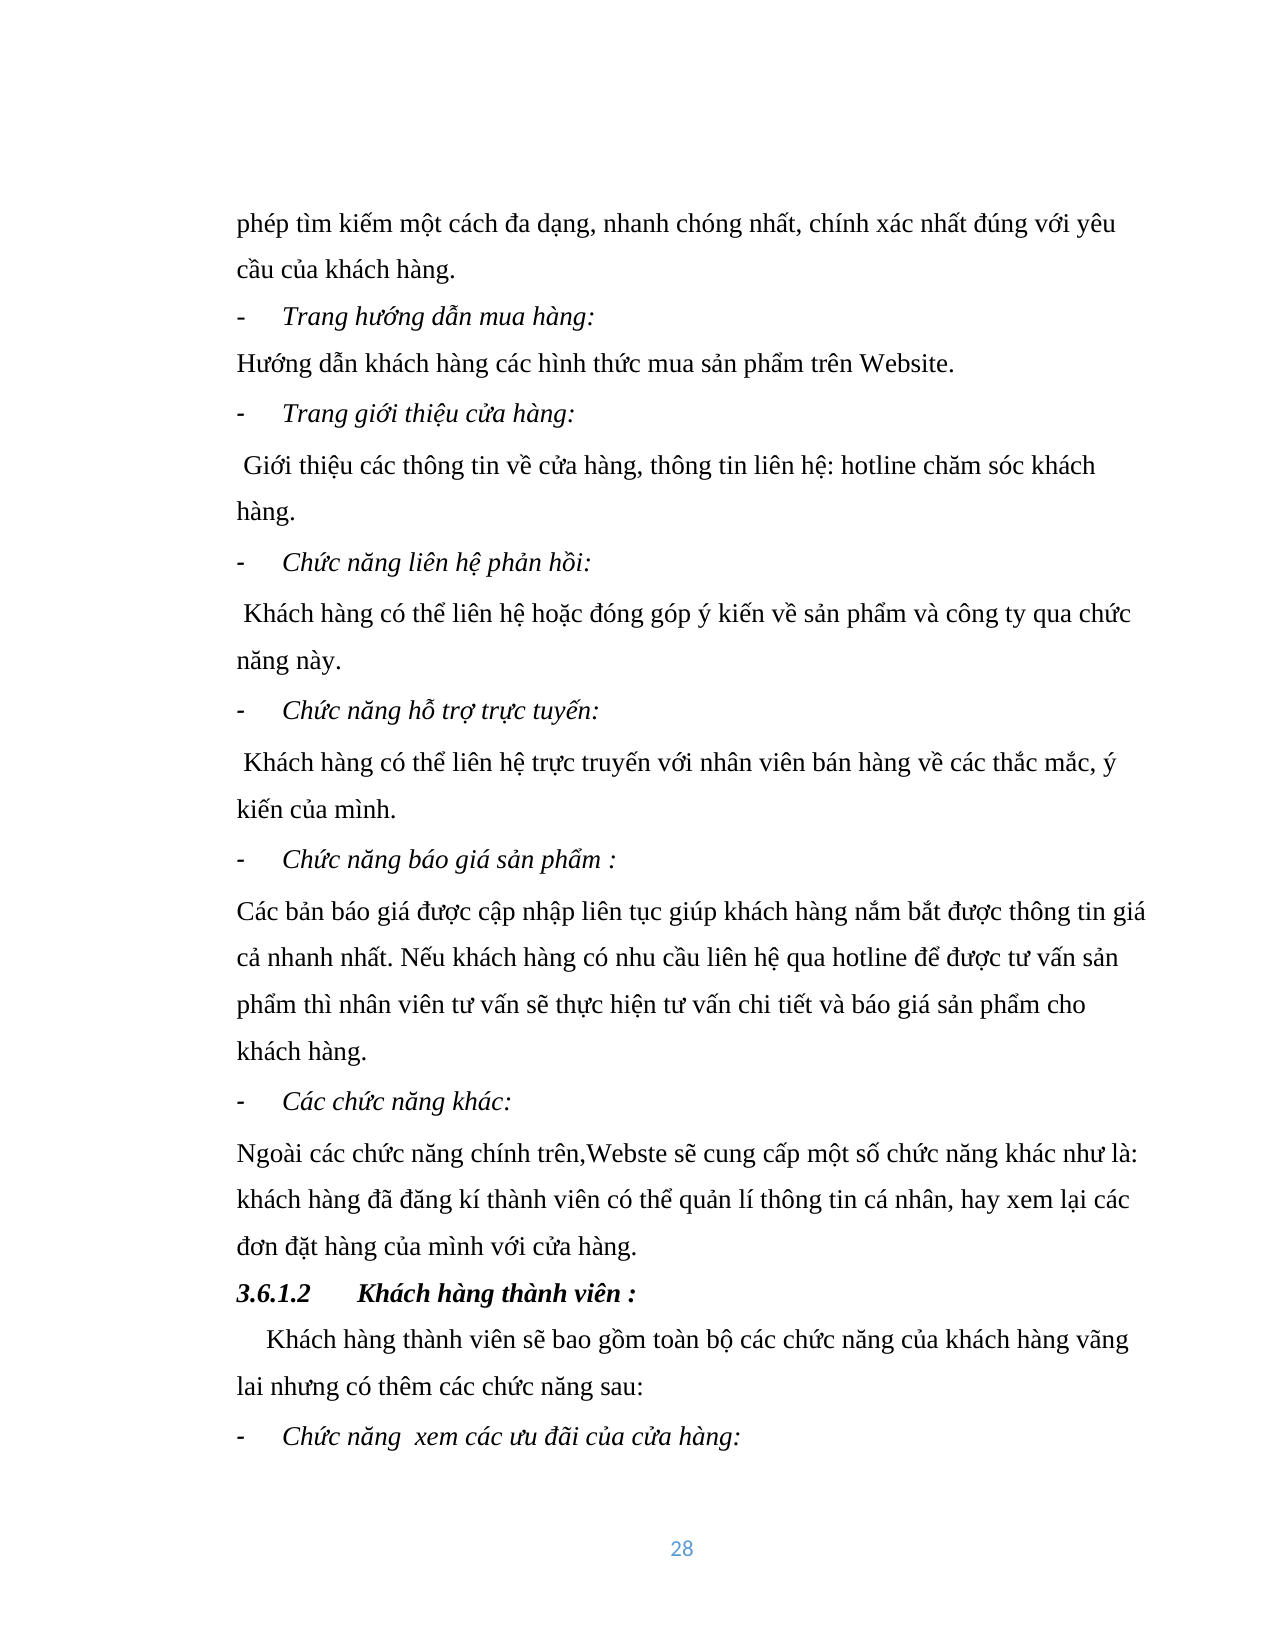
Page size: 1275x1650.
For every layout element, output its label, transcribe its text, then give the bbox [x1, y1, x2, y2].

list Khách hàng có thể liên hệ trực truyến với nhân viên bán hàng về các thắc mắc, ý kiến của mình. [236, 746, 1157, 824]
list Giới thiệu các thông tin về cửa hàng, thông tin liên hệ: hotline chăm sóc khách hàng. [236, 449, 1157, 527]
subtitle Khách hàng thành viên : [236, 1277, 1157, 1308]
text Hướng dẫn khách hàng các hình thức mua sản phẩm trên Website. [236, 347, 1157, 378]
list Chức năng liên hệ phản hồi: [236, 542, 1157, 579]
list Ngoài các chức năng chính trên,Webste sẽ cung cấp một số chức năng khác như là: khách hàng đã đăng kí thành viên có thể quản lí thông tin cá nhân, hay xem lại các đơn đặt hàng của mình với cửa hàng. [236, 1137, 1157, 1261]
list Trang hướng dẫn mua hàng: [236, 300, 1157, 331]
list Chức năng hỗ trợ trực tuyến: [236, 691, 1157, 728]
list Chức năng báo giá sản phẩm : [236, 839, 1157, 876]
list Các bản báo giá được cập nhập liên tục giúp khách hàng nắm bắt được thông tin giá cả nhanh nhất. Nếu khách hàng có nhu cầu liên hệ qua hotline để được tư vấn sản phẩm thì nhân viên tư vấn sẽ thực hiện tư vấn chi tiết và báo giá sản phẩm cho khách hàng. [236, 895, 1157, 1066]
list Chức năng xem các ưu đãi của cửa hàng: [236, 1417, 1157, 1453]
list Khách hàng có thể liên hệ hoặc đóng góp ý kiến về sản phẩm và công ty qua chức năng này. [236, 597, 1157, 675]
text Khách hàng thành viên sẽ bao gồm toàn bộ các chức năng của khách hàng vãng lai nhưng có thêm các chức năng sau: [236, 1323, 1157, 1401]
list Các chức năng khác: [236, 1081, 1157, 1118]
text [236, 207, 1157, 284]
list Trang giới thiệu cửa hàng: [236, 393, 1157, 430]
